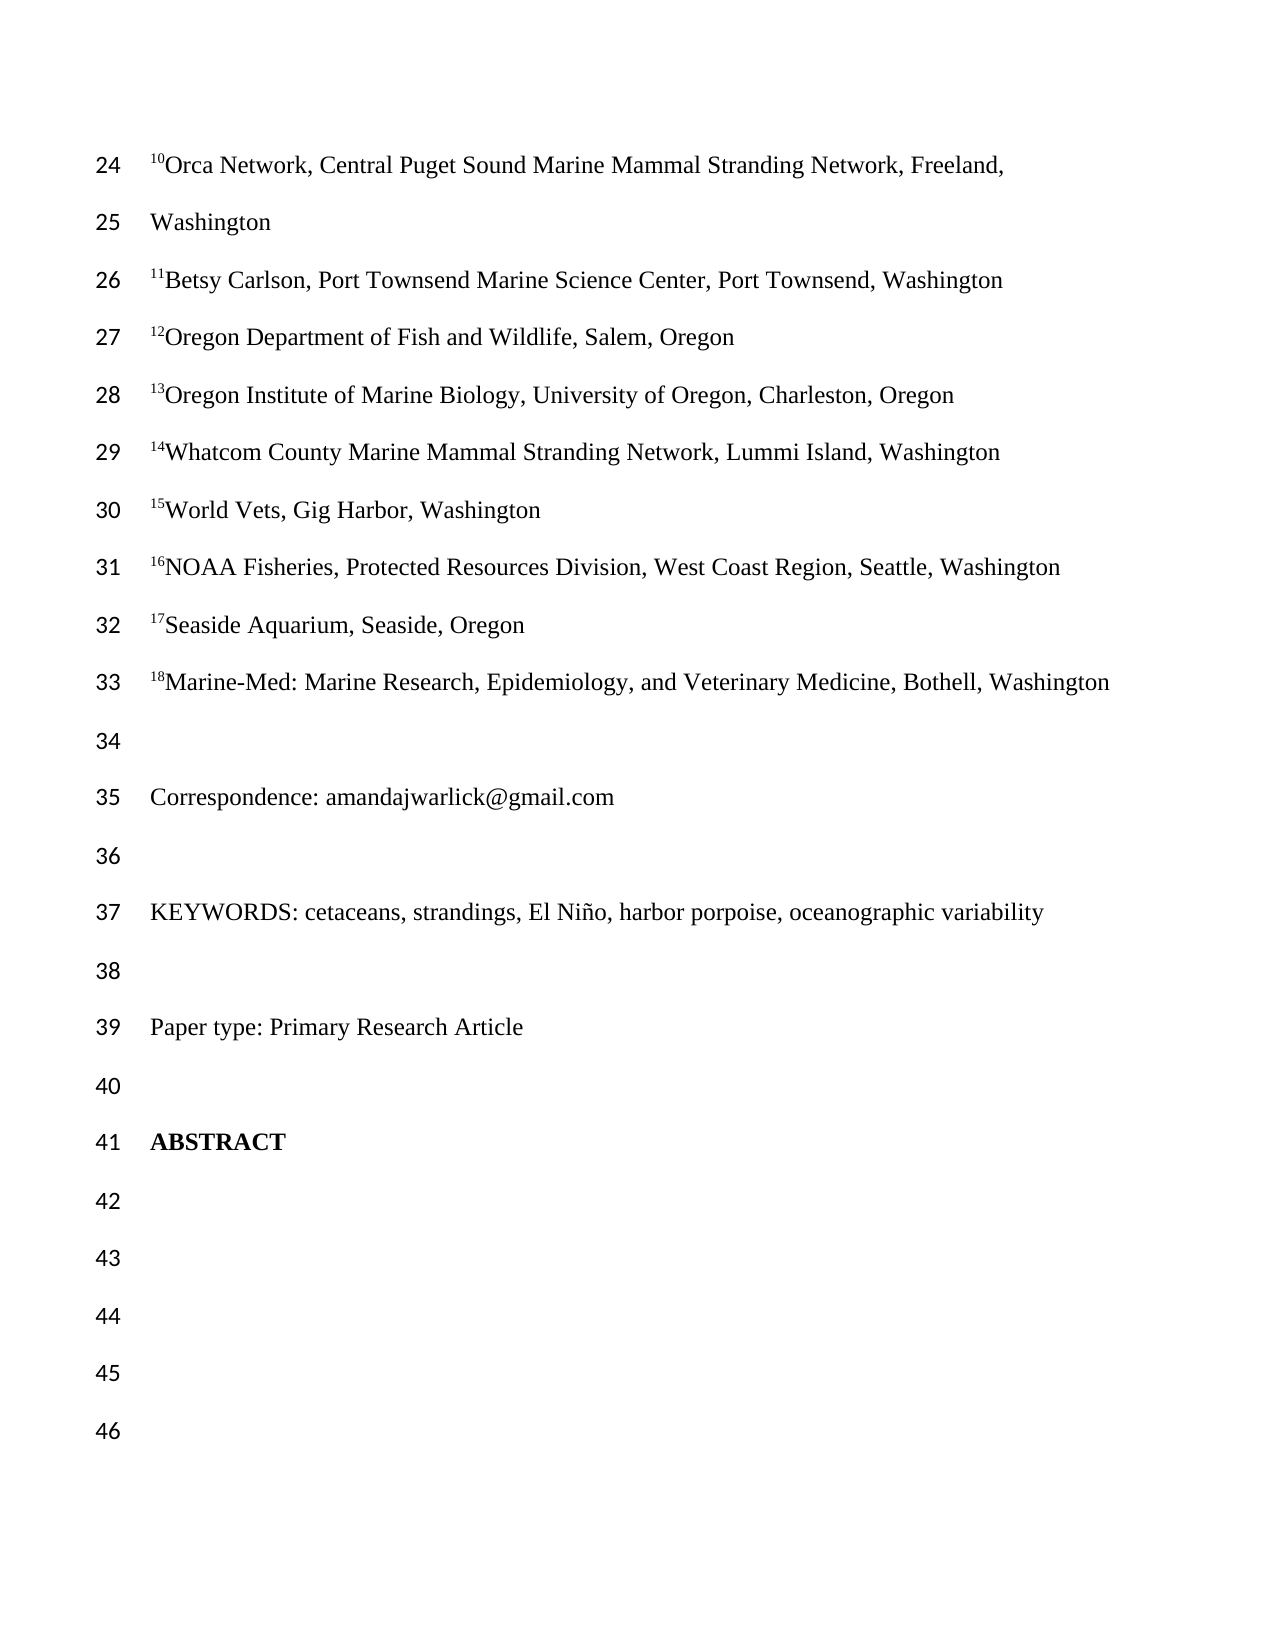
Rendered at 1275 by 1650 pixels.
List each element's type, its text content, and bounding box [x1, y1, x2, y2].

text 17Seaside Aquarium, Seaside, Oregon [150, 610, 1125, 639]
text 13Oregon Institute of Marine Biology, University of Oregon, Charleston, Oregon [150, 380, 1125, 409]
text KEYWORDS: cetaceans, strandings, El Niño, harbor porpoise, oceanographic variability [150, 897, 1125, 926]
text 16NOAA Fisheries, Protected Resources Division, West Coast Region, Seattle, Washington [150, 552, 1125, 581]
text 18Marine-Med: Marine Research, Epidemiology, and Veterinary Medicine, Bothell, Washington [150, 667, 1125, 696]
text Paper type: Primary Research Article [150, 1012, 1125, 1041]
text ABSTRACT [150, 1127, 1125, 1156]
text 10Orca Network, Central Puget Sound Marine Mammal Stranding Network, Freeland, Washington [150, 150, 1125, 236]
text 14Whatcom County Marine Mammal Stranding Network, Lummi Island, Washington [150, 437, 1125, 466]
text 15World Vets, Gig Harbor, Washington [150, 495, 1125, 524]
text 11Betsy Carlson, Port Townsend Marine Science Center, Port Townsend, Washington [150, 265, 1125, 294]
text 12Oregon Department of Fish and Wildlife, Salem, Oregon [150, 322, 1125, 351]
text Correspondence: amandajwarlick@gmail.com [150, 782, 1125, 811]
